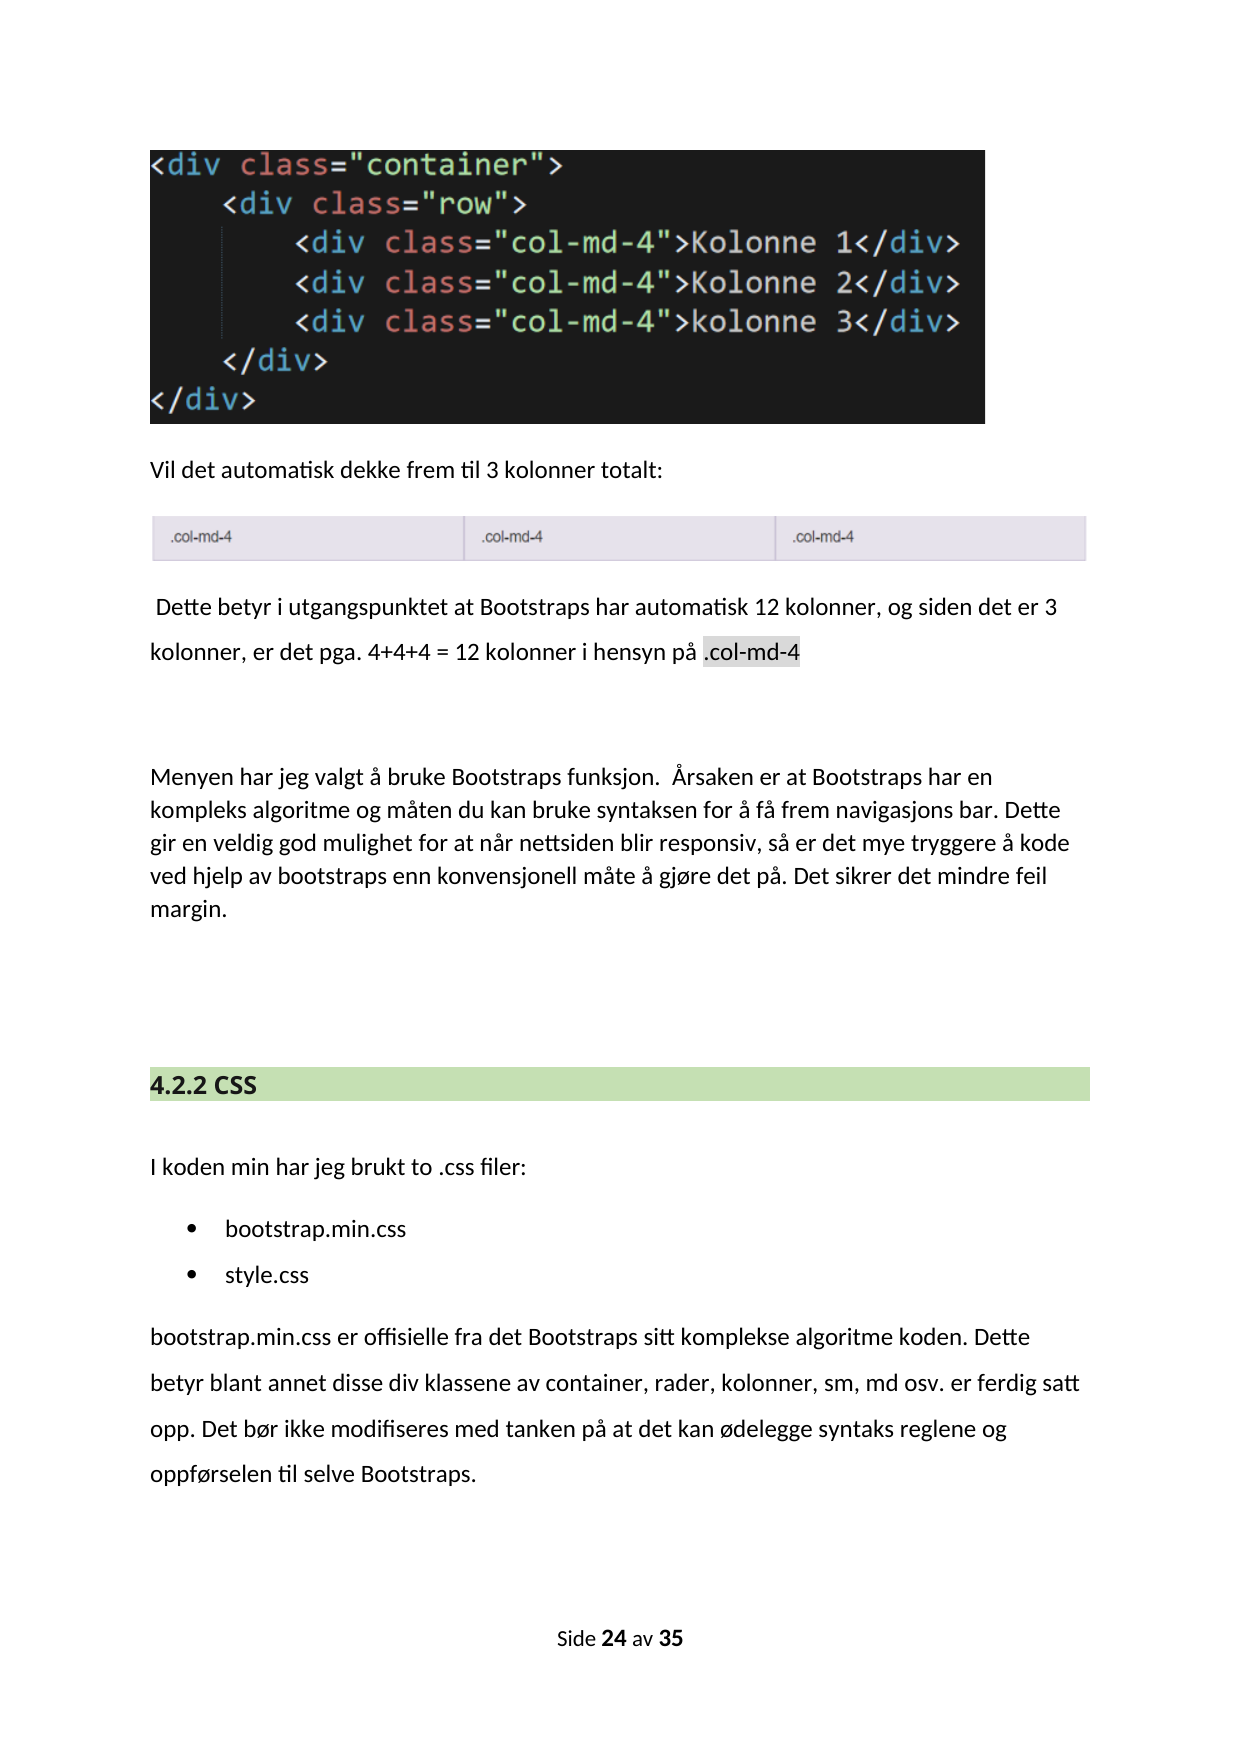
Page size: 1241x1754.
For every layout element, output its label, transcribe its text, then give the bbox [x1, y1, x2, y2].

picture [150, 150, 986, 424]
list style.css [187, 1259, 1090, 1289]
text Vil det automatisk dekke frem til 3 kolonner totalt: [150, 454, 1090, 485]
text bootstrap.min.css er offisielle fra det Bootstraps sitt komplekse algoritme koden. Dette betyr blant annet disse div klassene av container, rader, kolonner, sm, md osv. er ferdig satt opp. Det bør ikke modifiseres med tanken på at det kan ødelegge syntaks reglene og oppførselen til selve Bootstraps. [150, 1321, 1090, 1489]
picture [150, 516, 1090, 561]
text Dette betyr i utgangspunktet at Bootstraps har automatisk 12 kolonner, og siden det er 3 kolonner, er det pga. 4+4+4 = 12 kolonner i hensyn på .col-md-4 [150, 591, 1090, 667]
list bootstrap.min.css [187, 1213, 1090, 1244]
text Menyen har jeg valgt å bruke Bootstraps funksjon. Årsaken er at Bootstraps har en kompleks algoritme og måten du kan bruke syntaksen for å få frem navigasjons bar. Dette gir en veldig god mulighet for at når nettsiden blir responsiv, så er det mye tryggere å kode ved hjelp av bootstraps enn konvensjonell måte å gjøre det på. Det sikrer det mindre feil margin. [150, 761, 1090, 923]
text I koden min har jeg brukt to .css filer: [150, 1151, 1090, 1181]
subtitle 4.2.2 CSS [150, 1067, 1090, 1101]
